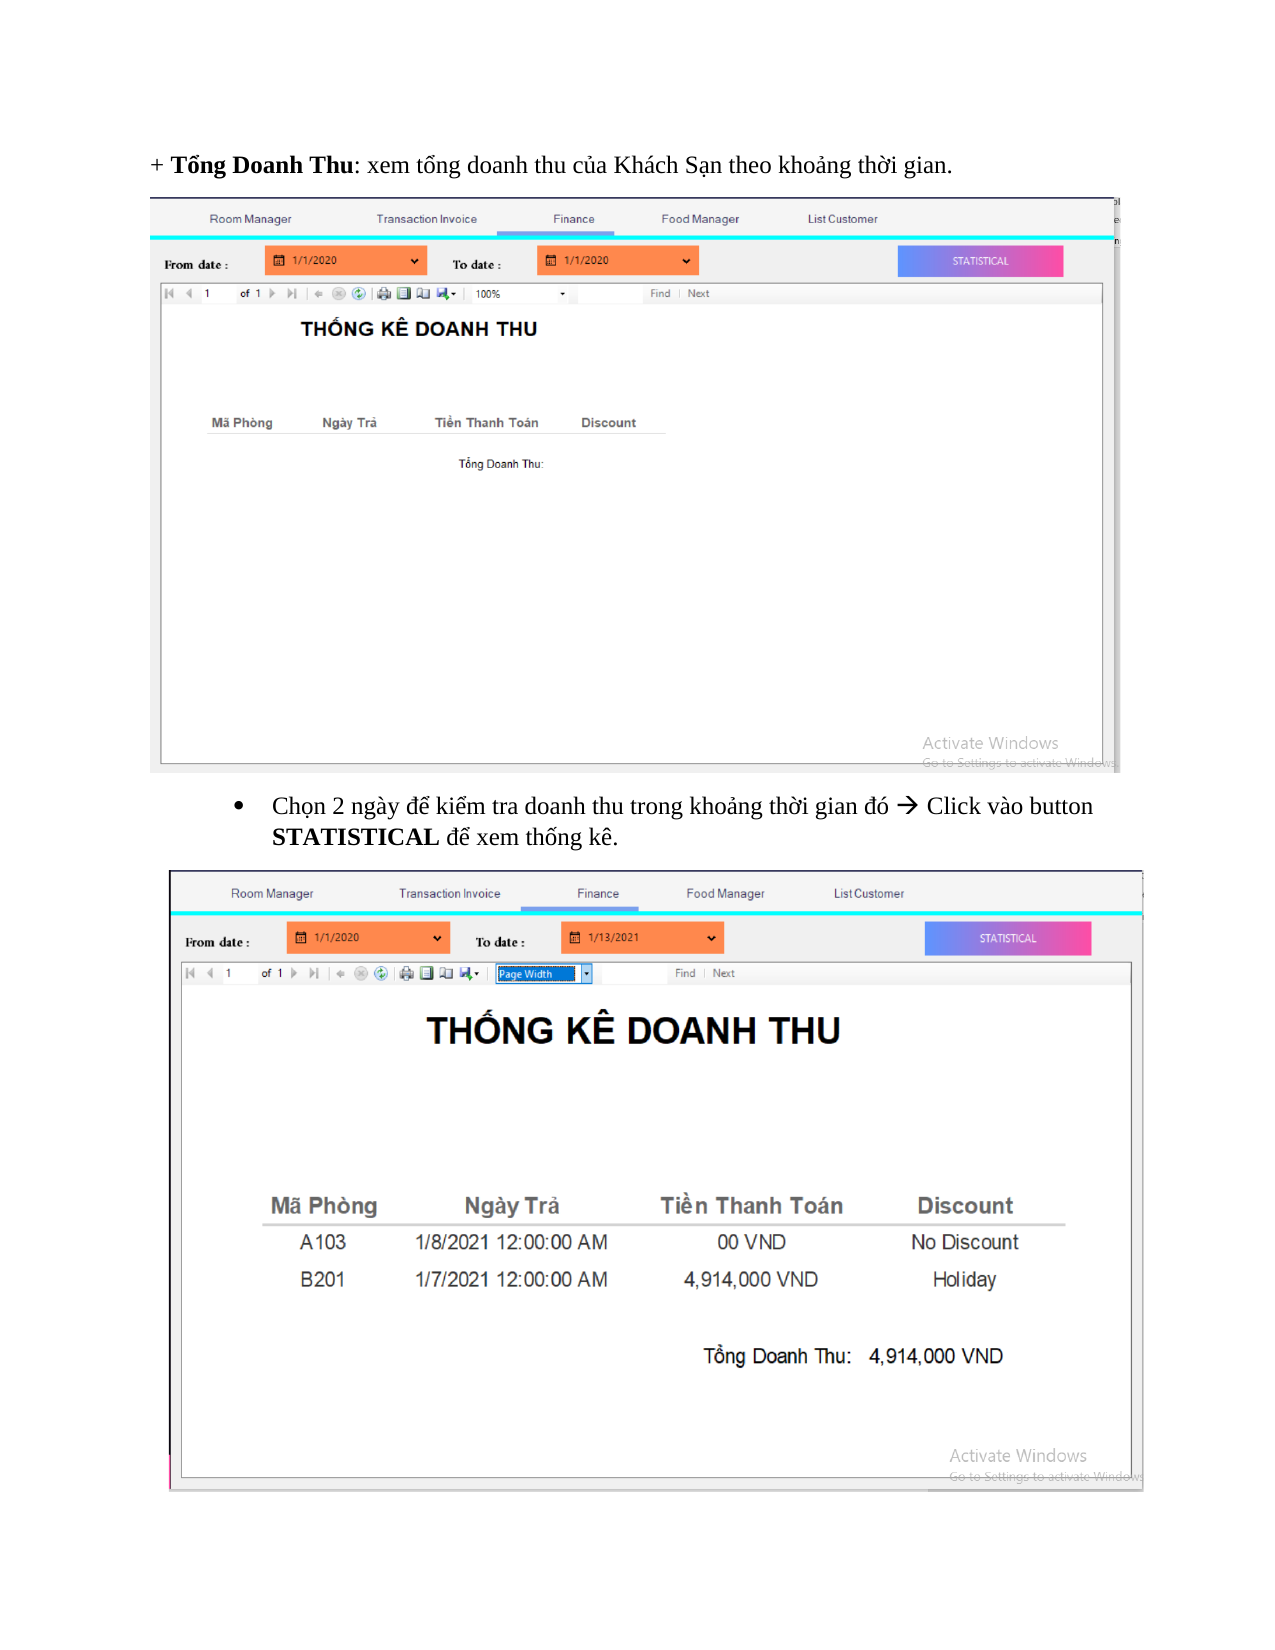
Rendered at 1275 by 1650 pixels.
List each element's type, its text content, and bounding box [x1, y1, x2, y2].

list Chọn 2 ngày để kiểm tra doanh thu trong khoảng thời gian đó Click vào button STATISTICAL để xem thống kê. [234, 791, 1125, 851]
picture [168, 870, 1144, 1492]
text + Tổng Doanh Thu: xem tổng doanh thu của Khách Sạn theo khoảng thời gian. [150, 150, 1125, 179]
picture [150, 197, 1121, 773]
